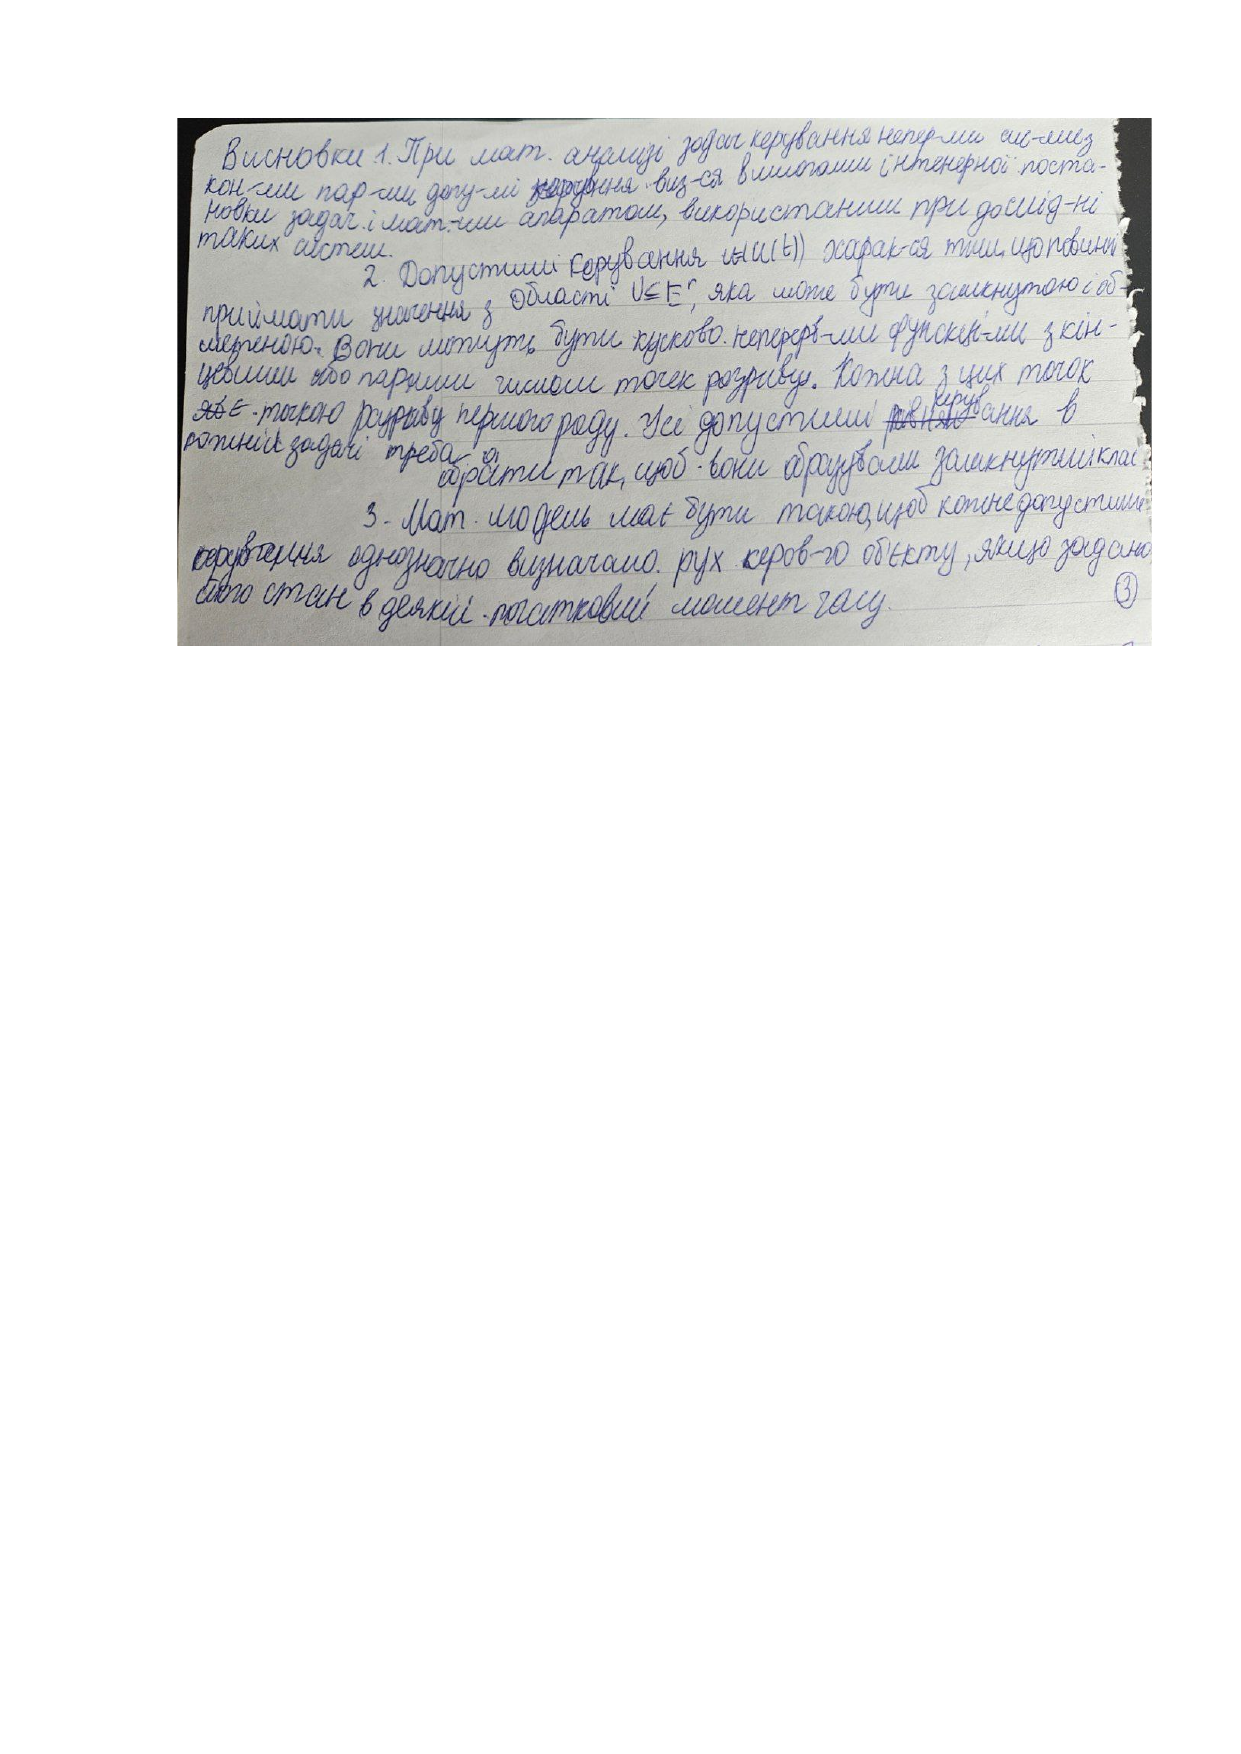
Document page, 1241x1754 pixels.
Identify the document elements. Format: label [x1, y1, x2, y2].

picture [177, 118, 1152, 646]
